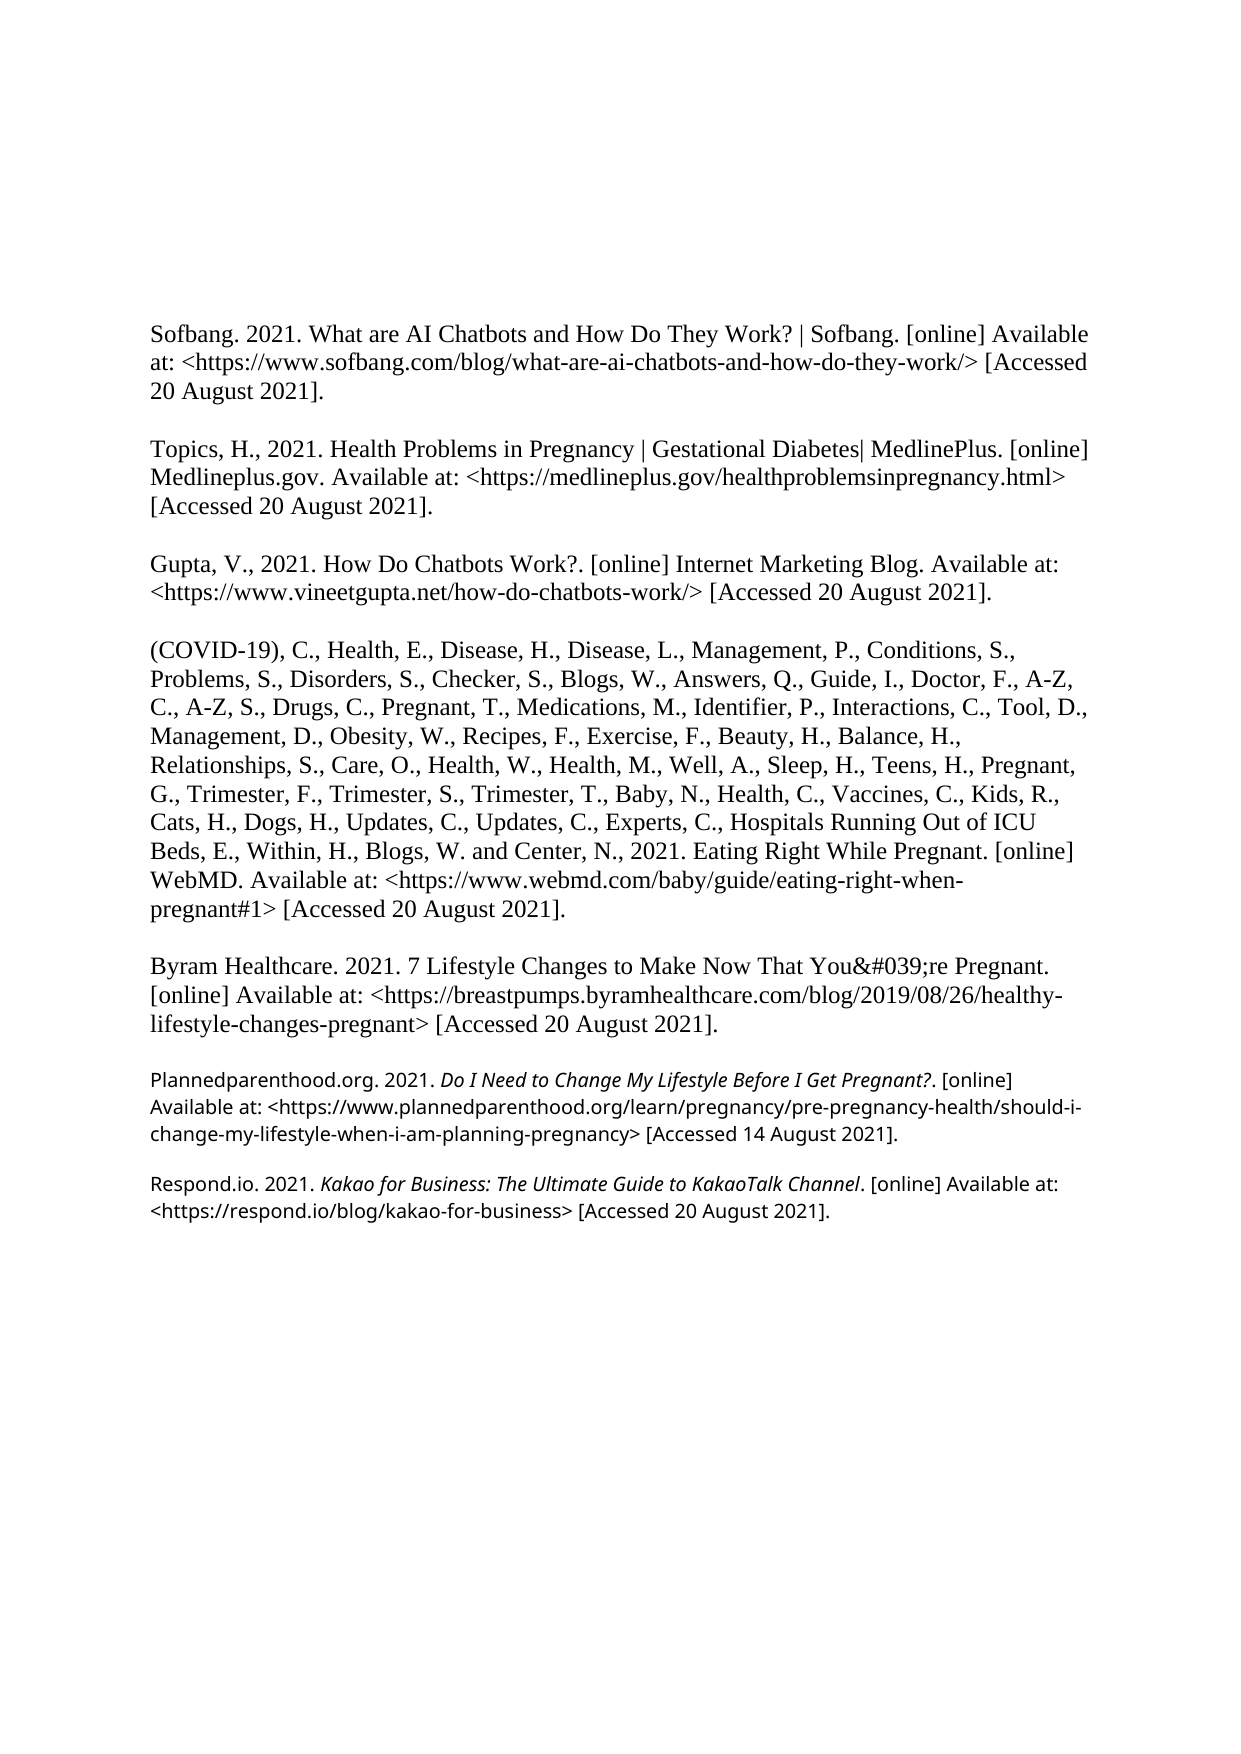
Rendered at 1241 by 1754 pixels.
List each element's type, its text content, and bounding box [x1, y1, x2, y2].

text Byram Healthcare. 2021. 7 Lifestyle Changes to Make Now That You&#039;re Pregnant. [online] Available at: <https://breastpumps.byramhealthcare.com/blog/2019/08/26/healthy-lifestyle-changes-pregnant> [Accessed 20 August 2021]. [150, 951, 1090, 1037]
subtitle Sofbang. 2021. What are AI Chatbots and How Do They Work? | Sofbang. [online] Available at: <https://www.sofbang.com/blog/what-are-ai-chatbots-and-how-do-they-work/> [Accessed 20 August 2021]. [150, 319, 1090, 405]
text Topics, H., 2021. Health Problems in Pregnancy | Gestational Diabetes| MedlinePlus. [online] Medlineplus.gov. Available at: <https://medlineplus.gov/healthproblemsinpregnancy.html> [Accessed 20 August 2021]. [150, 434, 1090, 520]
text Plannedparenthood.org. 2021. Do I Need to Change My Lifestyle Before I Get Pregnant?. [online] Available at: <https://www.plannedparenthood.org/learn/pregnancy/pre-pregnancy-health/should-i-change-my-lifestyle-when-i-am-planning-pregnancy> [Accessed 14 August 2021]. [150, 1066, 1090, 1147]
text Gupta, V., 2021. How Do Chatbots Work?. [online] Internet Marketing Blog. Available at: <https://www.vineetgupta.net/how-do-chatbots-work/> [Accessed 20 August 2021]. [150, 549, 1090, 606]
text Respond.io. 2021. Kakao for Business: The Ultimate Guide to KakaoTalk Channel. [online] Available at: <https://respond.io/blog/kakao-for-business> [Accessed 20 August 2021]. [150, 1170, 1090, 1224]
text (COVID-19), C., Health, E., Disease, H., Disease, L., Management, P., Conditions, S., Problems, S., Disorders, S., Checker, S., Blogs, W., Answers, Q., Guide, I., Doctor, F., A-Z, C., A-Z, S., Drugs, C., Pregnant, T., Medications, M., Identifier, P., Interactions, C., Tool, D., Management, D., Obesity, W., Recipes, F., Exercise, F., Beauty, H., Balance, H., Relationships, S., Care, O., Health, W., Health, M., Well, A., Sleep, H., Teens, H., Pregnant, G., Trimester, F., Trimester, S., Trimester, T., Baby, N., Health, C., Vaccines, C., Kids, R., Cats, H., Dogs, H., Updates, C., Updates, C., Experts, C., Hospitals Running Out of ICU Beds, E., Within, H., Blogs, W. and Center, N., 2021. Eating Right While Pregnant. [online] WebMD. Available at: <https://www.webmd.com/baby/guide/eating-right-when-pregnant#1> [Accessed 20 August 2021]. [150, 635, 1090, 922]
